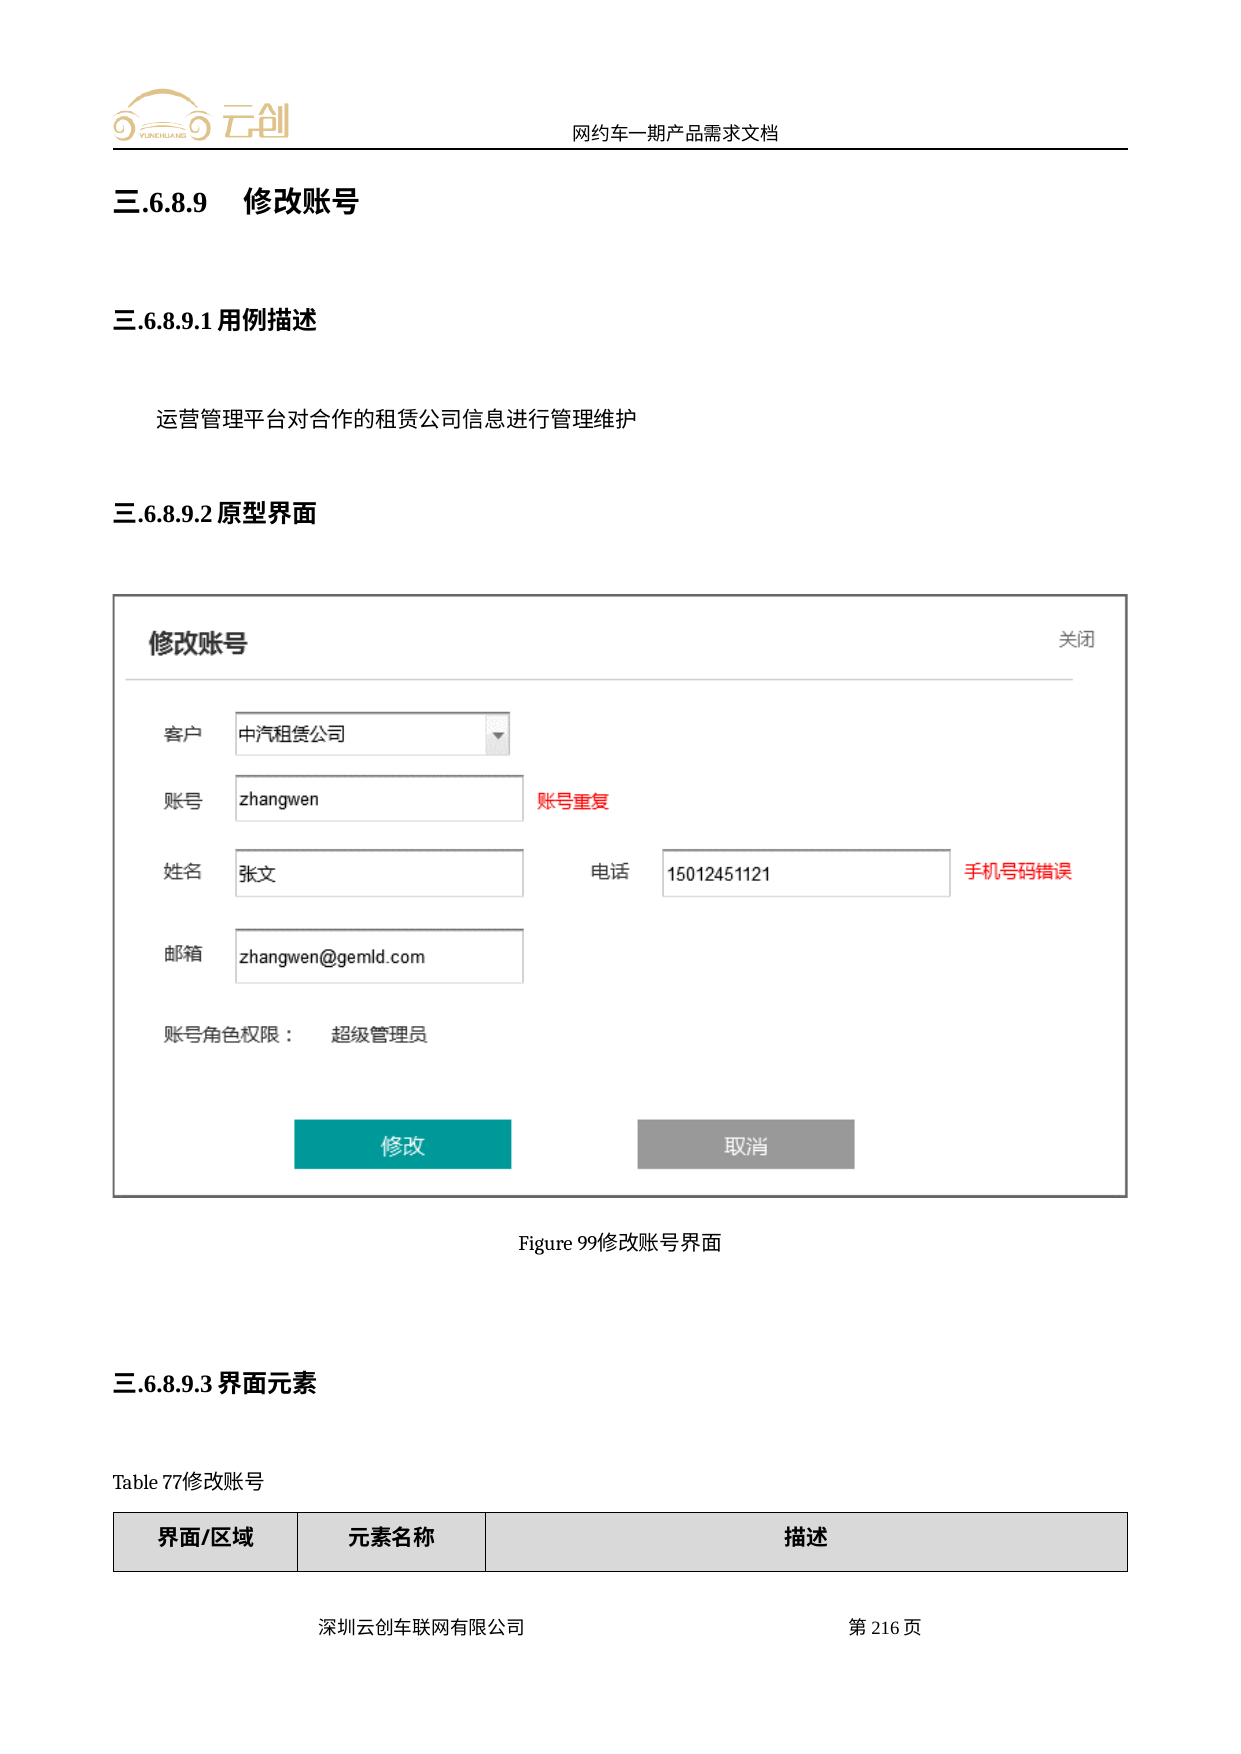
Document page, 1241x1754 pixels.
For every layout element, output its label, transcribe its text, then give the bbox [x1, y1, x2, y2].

subtitle 界面元素 [112, 1349, 1128, 1414]
picture [112, 88, 289, 141]
subtitle 用例描述 [112, 286, 1128, 351]
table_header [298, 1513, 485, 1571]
picture [112, 594, 1128, 1198]
list 运营管理平台对合作的租赁公司信息进行管理维护 [112, 401, 1128, 434]
subtitle 原型界面 [112, 479, 1128, 544]
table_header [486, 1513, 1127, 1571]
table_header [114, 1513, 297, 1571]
subtitle 修改账号 [112, 167, 1128, 232]
